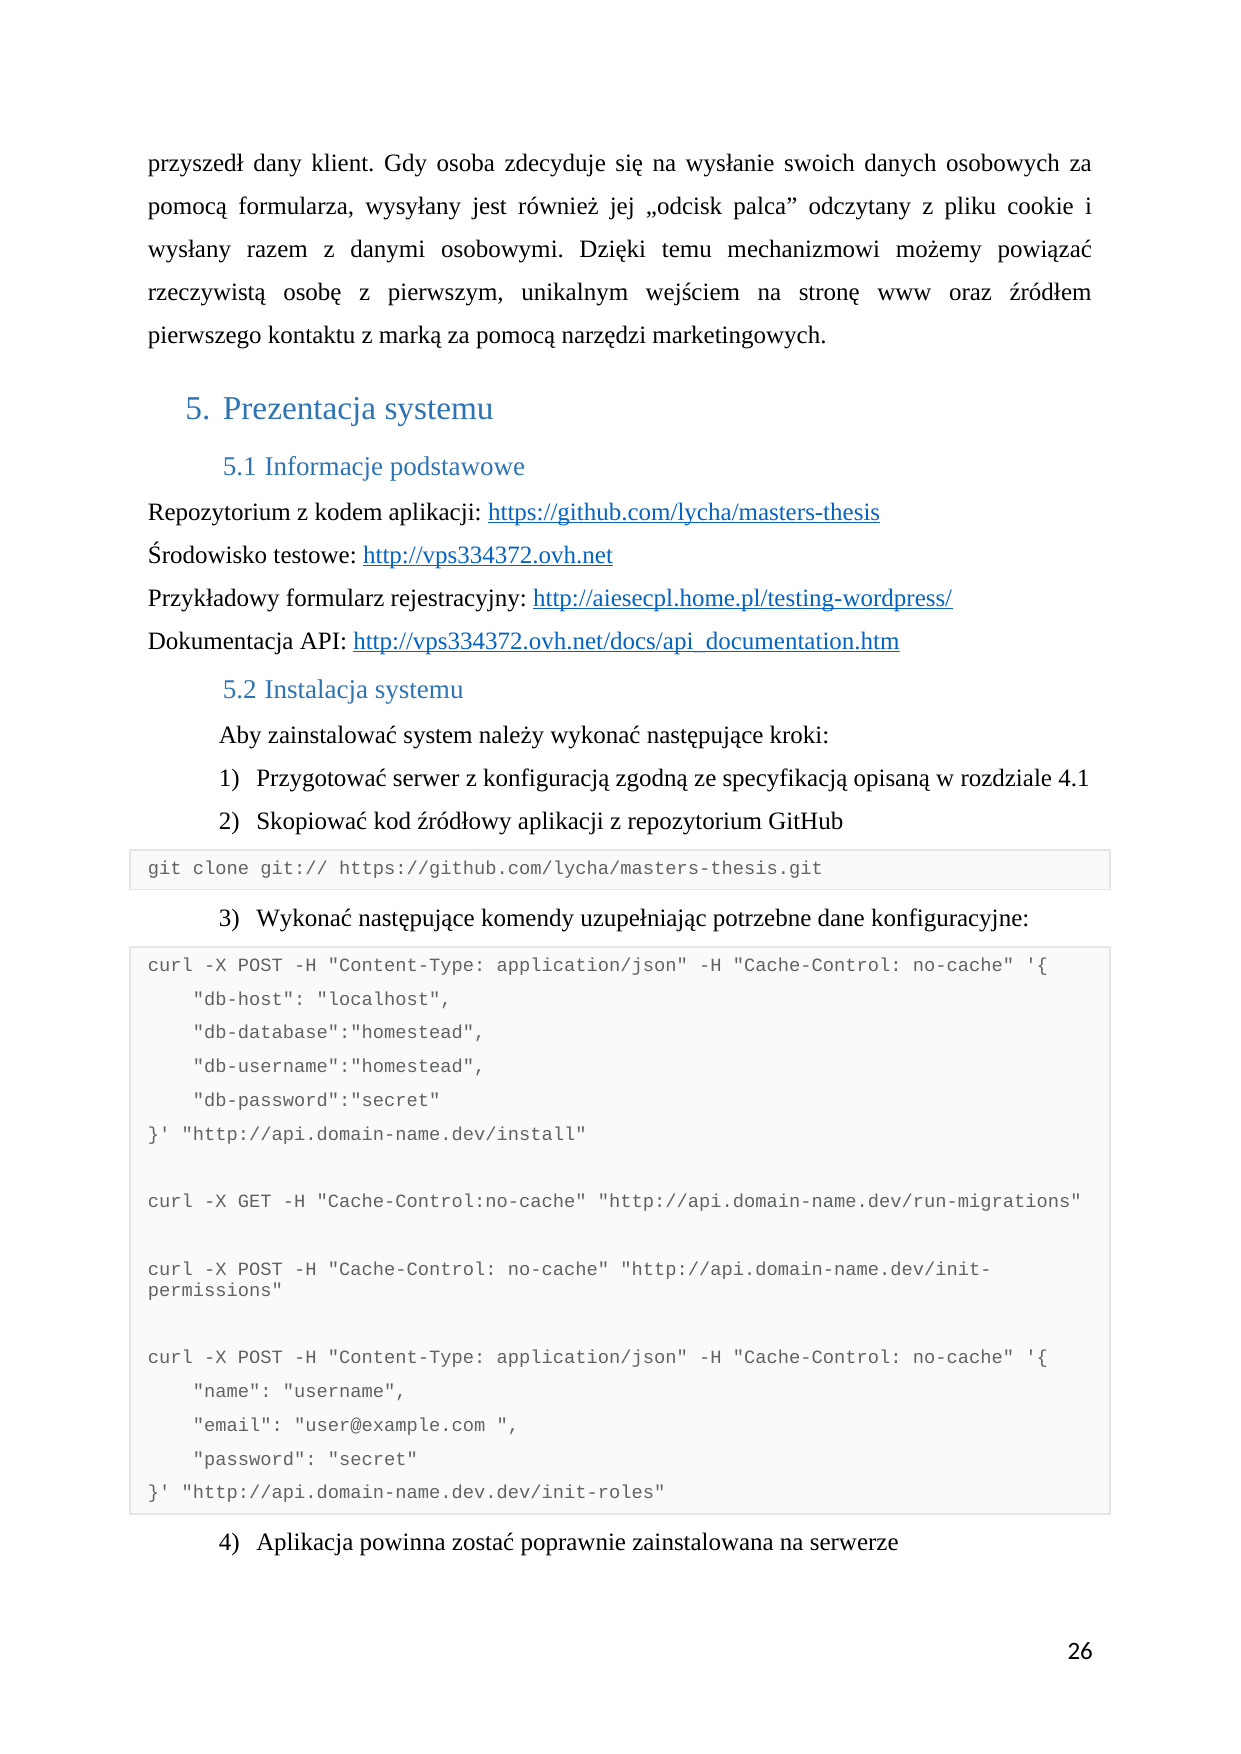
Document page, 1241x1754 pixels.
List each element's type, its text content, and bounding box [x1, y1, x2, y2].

text "name": "username", [131, 1372, 1109, 1403]
text Przykładowy formularz rejestracyjny: http://aiesecpl.home.pl/testing-wordpress/ [148, 583, 1093, 612]
text "password": "secret" [131, 1440, 1109, 1471]
list Wykonać następujące komendy uzupełniając potrzebne dane konfiguracyjne: [218, 903, 1093, 932]
text "db-database":"homestead", [131, 1013, 1109, 1044]
text Środowisko testowe: http://vps334372.ovh.net [148, 540, 1093, 568]
text "db-password":"secret" [131, 1081, 1109, 1112]
text curl -X POST -H "Content-Type: application/json" -H "Cache-Control: no-cache" '{ [131, 1338, 1109, 1369]
subtitle Informacje podstawowe [223, 450, 1093, 481]
text Repozytorium z kodem aplikacji: https://github.com/lycha/masters-thesis [148, 497, 1093, 525]
text }' "http://api.domain-name.dev.dev/init-roles" [131, 1473, 1109, 1513]
text "db-username":"homestead", [131, 1047, 1109, 1078]
subtitle Prezentacja systemu [185, 388, 1093, 427]
text }' "http://api.domain-name.dev/install" [131, 1115, 1109, 1146]
text curl -X POST -H "Content-Type: application/json" -H "Cache-Control: no-cache" '{ [131, 948, 1109, 977]
subtitle Instalacja systemu [223, 673, 1093, 704]
text git clone git:// https://github.com/lycha/masters-thesis.git [131, 851, 1109, 889]
text curl -X GET -H "Cache-Control:no-cache" "http://api.domain-name.dev/run-migrations" [131, 1182, 1109, 1213]
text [148, 148, 1093, 349]
text Aby zainstalować system należy wykonać następujące kroki: [148, 720, 1093, 749]
text "db-host": "localhost", [131, 980, 1109, 1011]
text curl -X POST -H "Cache-Control: no-cache" "http://api.domain-name.dev/init-permissions" [131, 1250, 1109, 1302]
text Dokumentacja API: http://vps334372.ovh.net/docs/api_documentation.htm [148, 626, 1093, 655]
list Przygotować serwer z konfiguracją zgodną ze specyfikacją opisaną w rozdziale 4.1 [218, 763, 1093, 792]
text "email": "user@example.com ", [131, 1406, 1109, 1437]
list Skopiować kod źródłowy aplikacji z repozytorium GitHub [218, 806, 1093, 835]
list Aplikacja powinna zostać poprawnie zainstalowana na serwerze [218, 1527, 1093, 1556]
